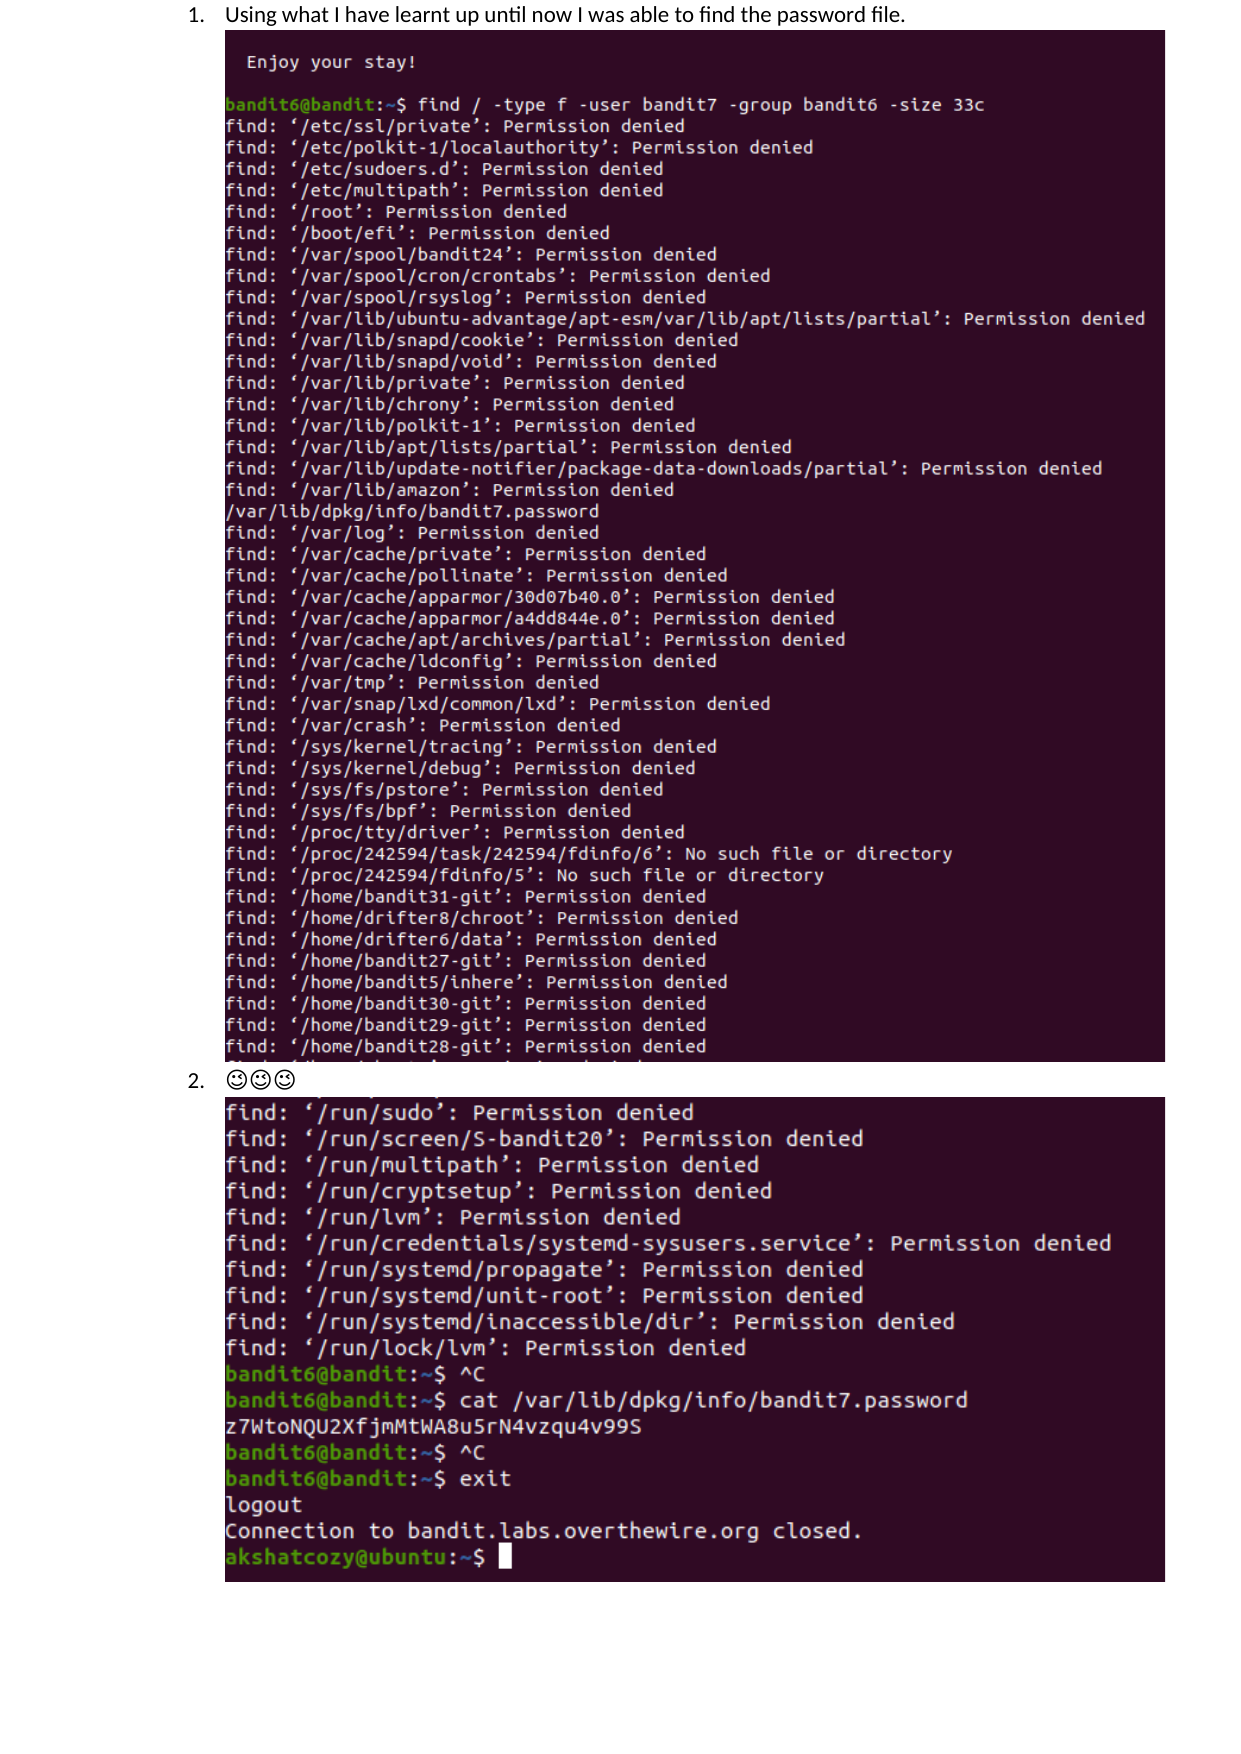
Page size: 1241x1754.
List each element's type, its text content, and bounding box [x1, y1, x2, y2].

picture [225, 30, 1166, 1062]
picture [225, 1097, 1166, 1582]
